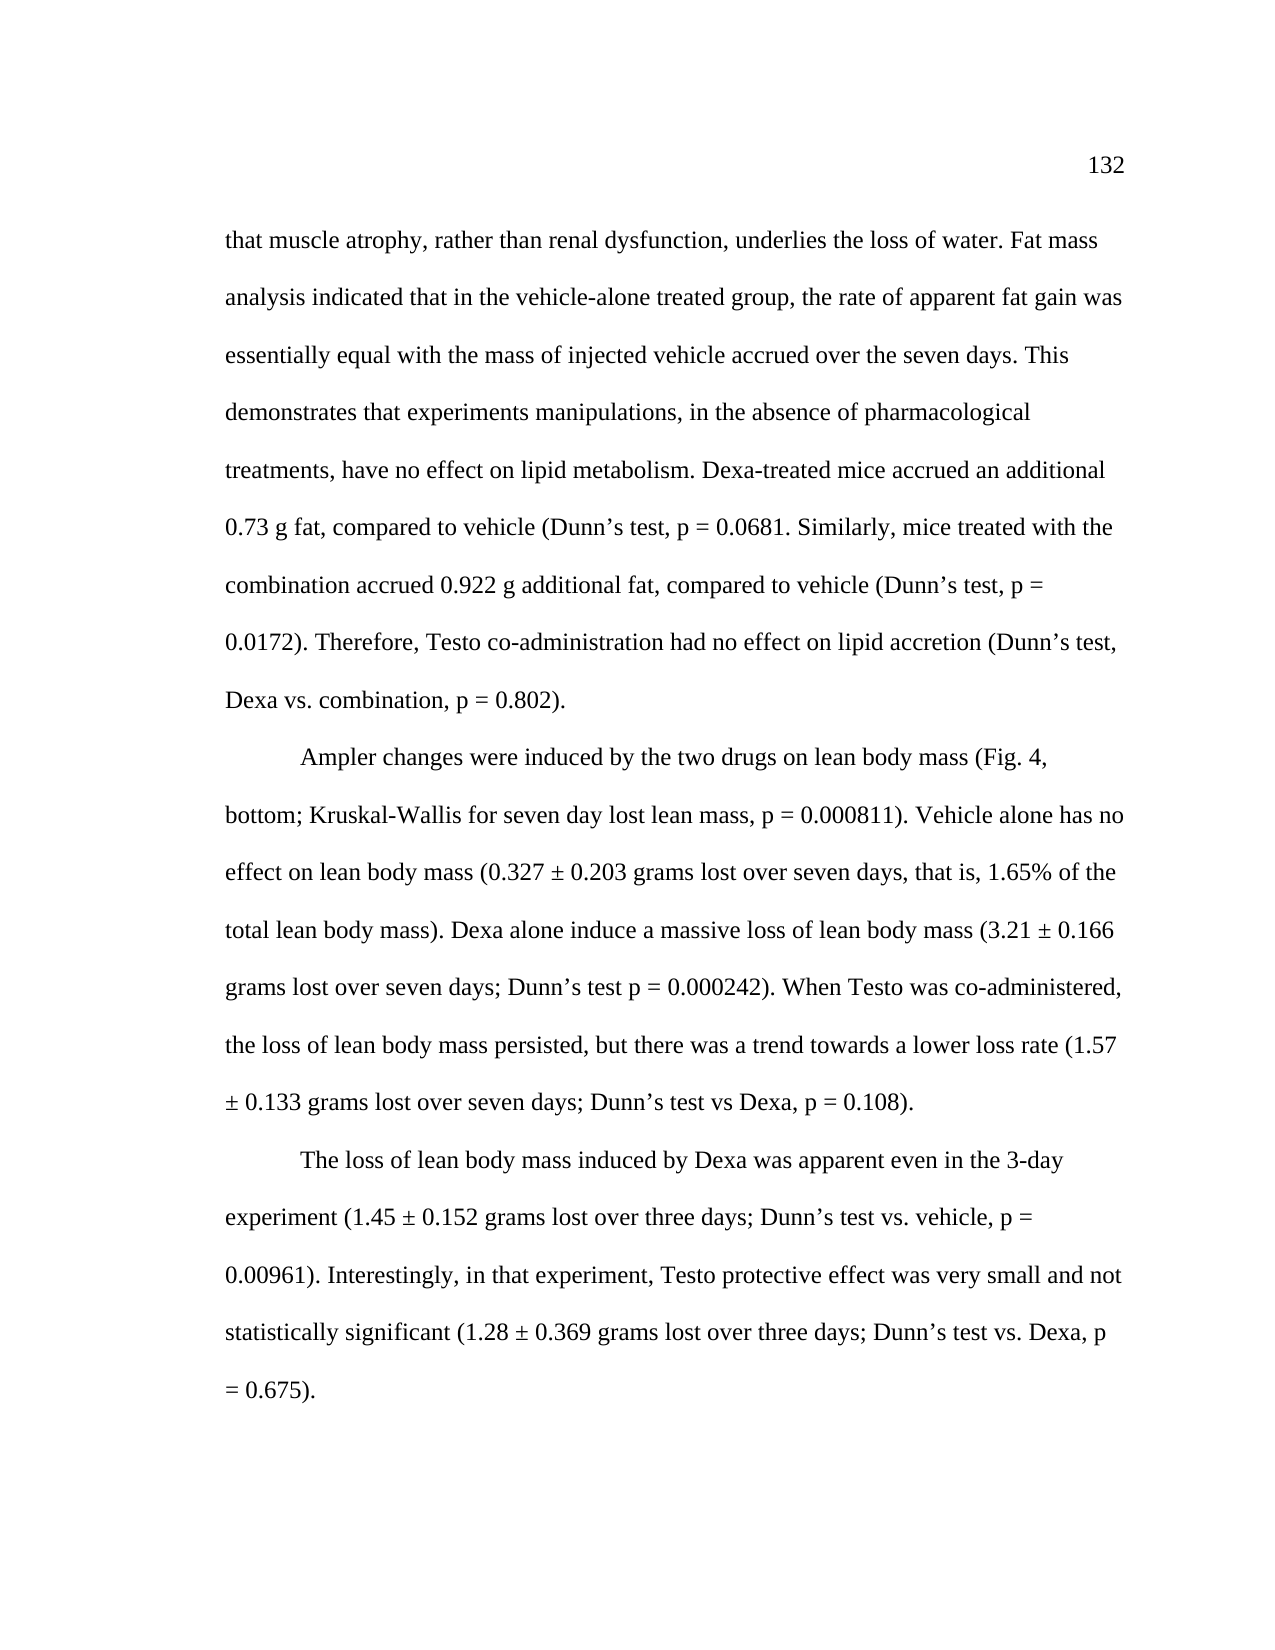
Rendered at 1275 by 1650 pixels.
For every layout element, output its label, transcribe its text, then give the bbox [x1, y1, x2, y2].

text The loss of lean body mass induced by Dexa was apparent even in the 3-day experiment (1.45 ± 0.152 grams lost over three days; Dunn’s test vs. vehicle, p = 0.00961). Interestingly, in that experiment, Testo protective effect was very small and not statistically significant (1.28 ± 0.369 grams lost over three days; Dunn’s test vs. Dexa, p = 0.675). [225, 1145, 1125, 1404]
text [225, 225, 1125, 714]
text Ampler changes were induced by the two drugs on lean body mass (Fig. 4, bottom; Kruskal-Wallis for seven day lost lean mass, p = 0.000811). Vehicle alone has no effect on lean body mass (0.327 ± 0.203 grams lost over seven days, that is, 1.65% of the total lean body mass). Dexa alone induce a massive loss of lean body mass (3.21 ± 0.166 grams lost over seven days; Dunn’s test p = 0.000242). When Testo was co-administered, the loss of lean body mass persisted, but there was a trend towards a lower loss rate (1.57 ± 0.133 grams lost over seven days; Dunn’s test vs Dexa, p = 0.108). [225, 742, 1125, 1116]
